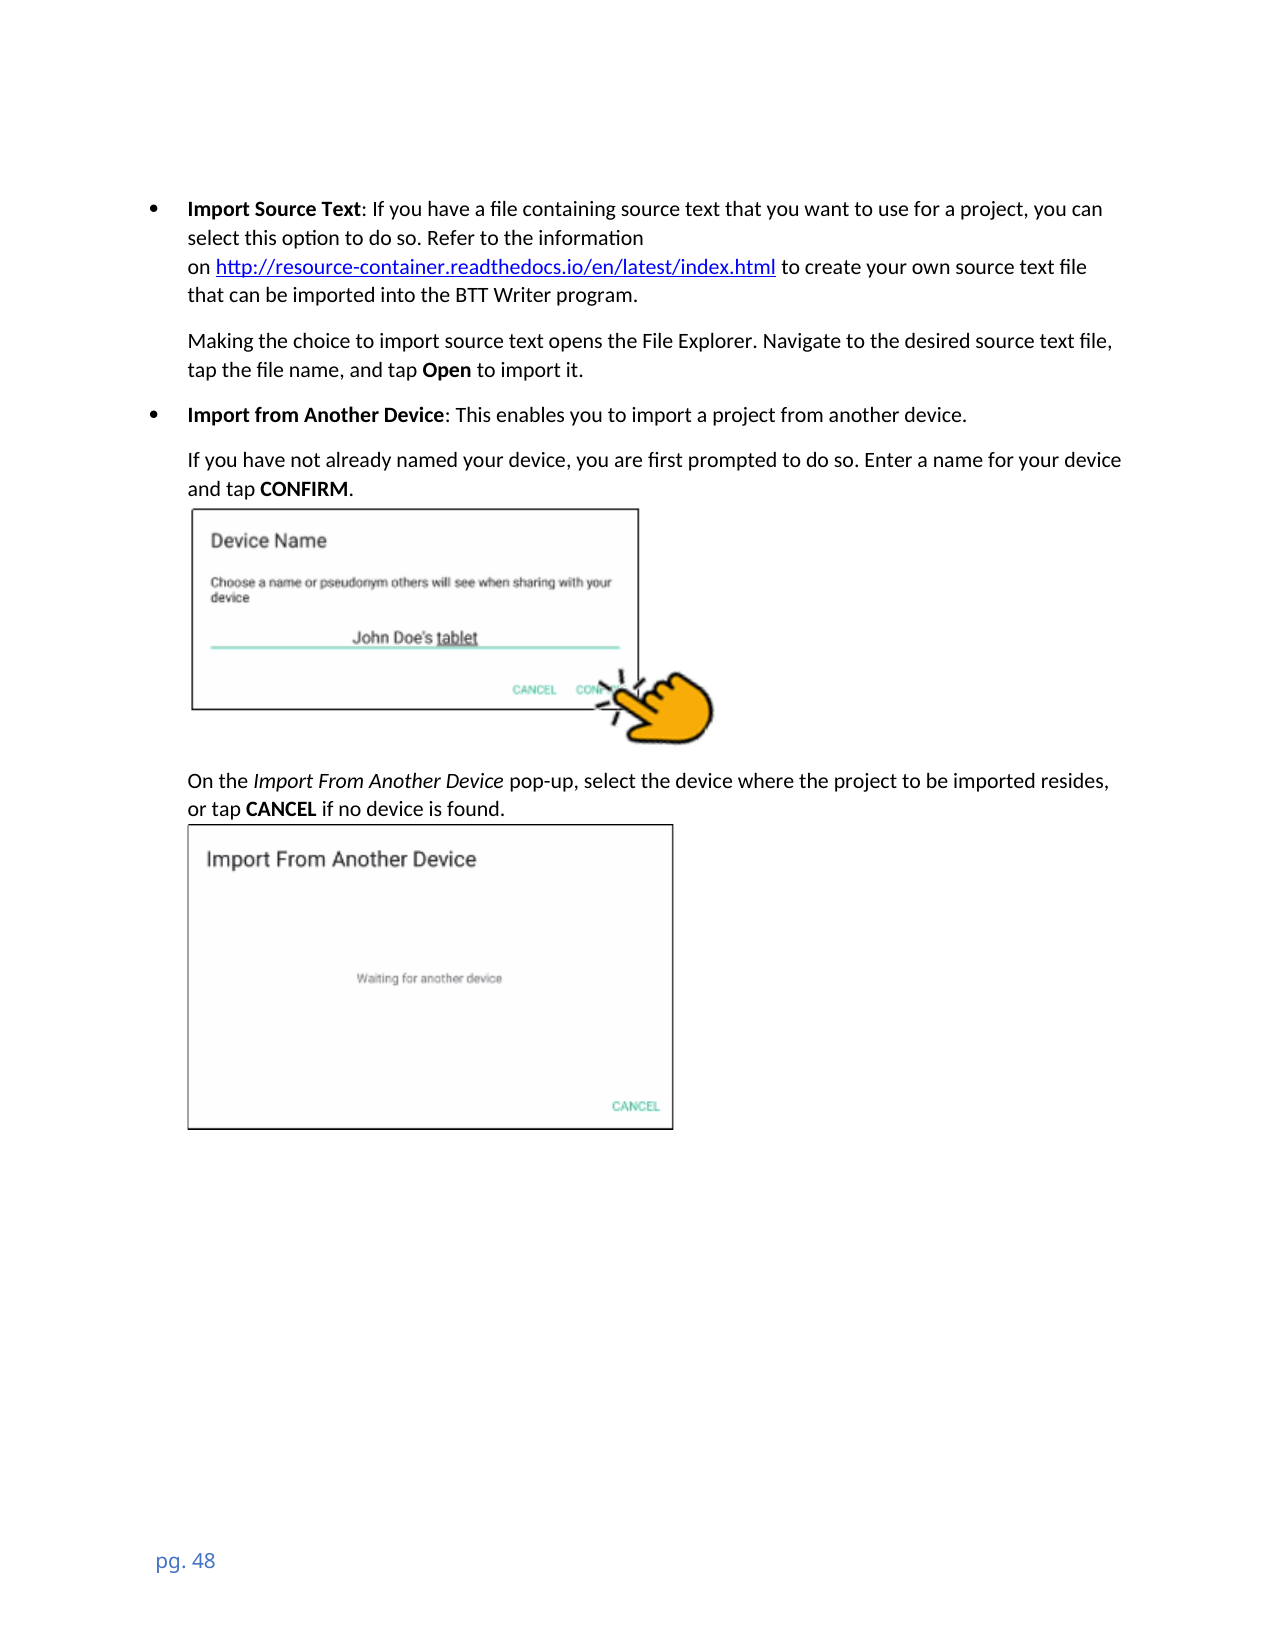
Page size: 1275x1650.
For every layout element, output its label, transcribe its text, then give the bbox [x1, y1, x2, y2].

list Import from Another Device: This enables you to import a project from another device. [150, 401, 1125, 428]
picture [187, 504, 716, 748]
list Import Source Text: If you have a file containing source text that you want to use for a project, you can select this option to do so. Refer to the information on http://resource-container.readthedocs.io/en/latest/index.html to create your own source text file that can be imported into the BTT Writer program. [150, 195, 1125, 308]
text Making the choice to import source text opens the File Explorer. Navigate to the desired source text file, tap the file name, and tap Open to import it. [187, 327, 1125, 382]
picture [187, 824, 674, 1130]
